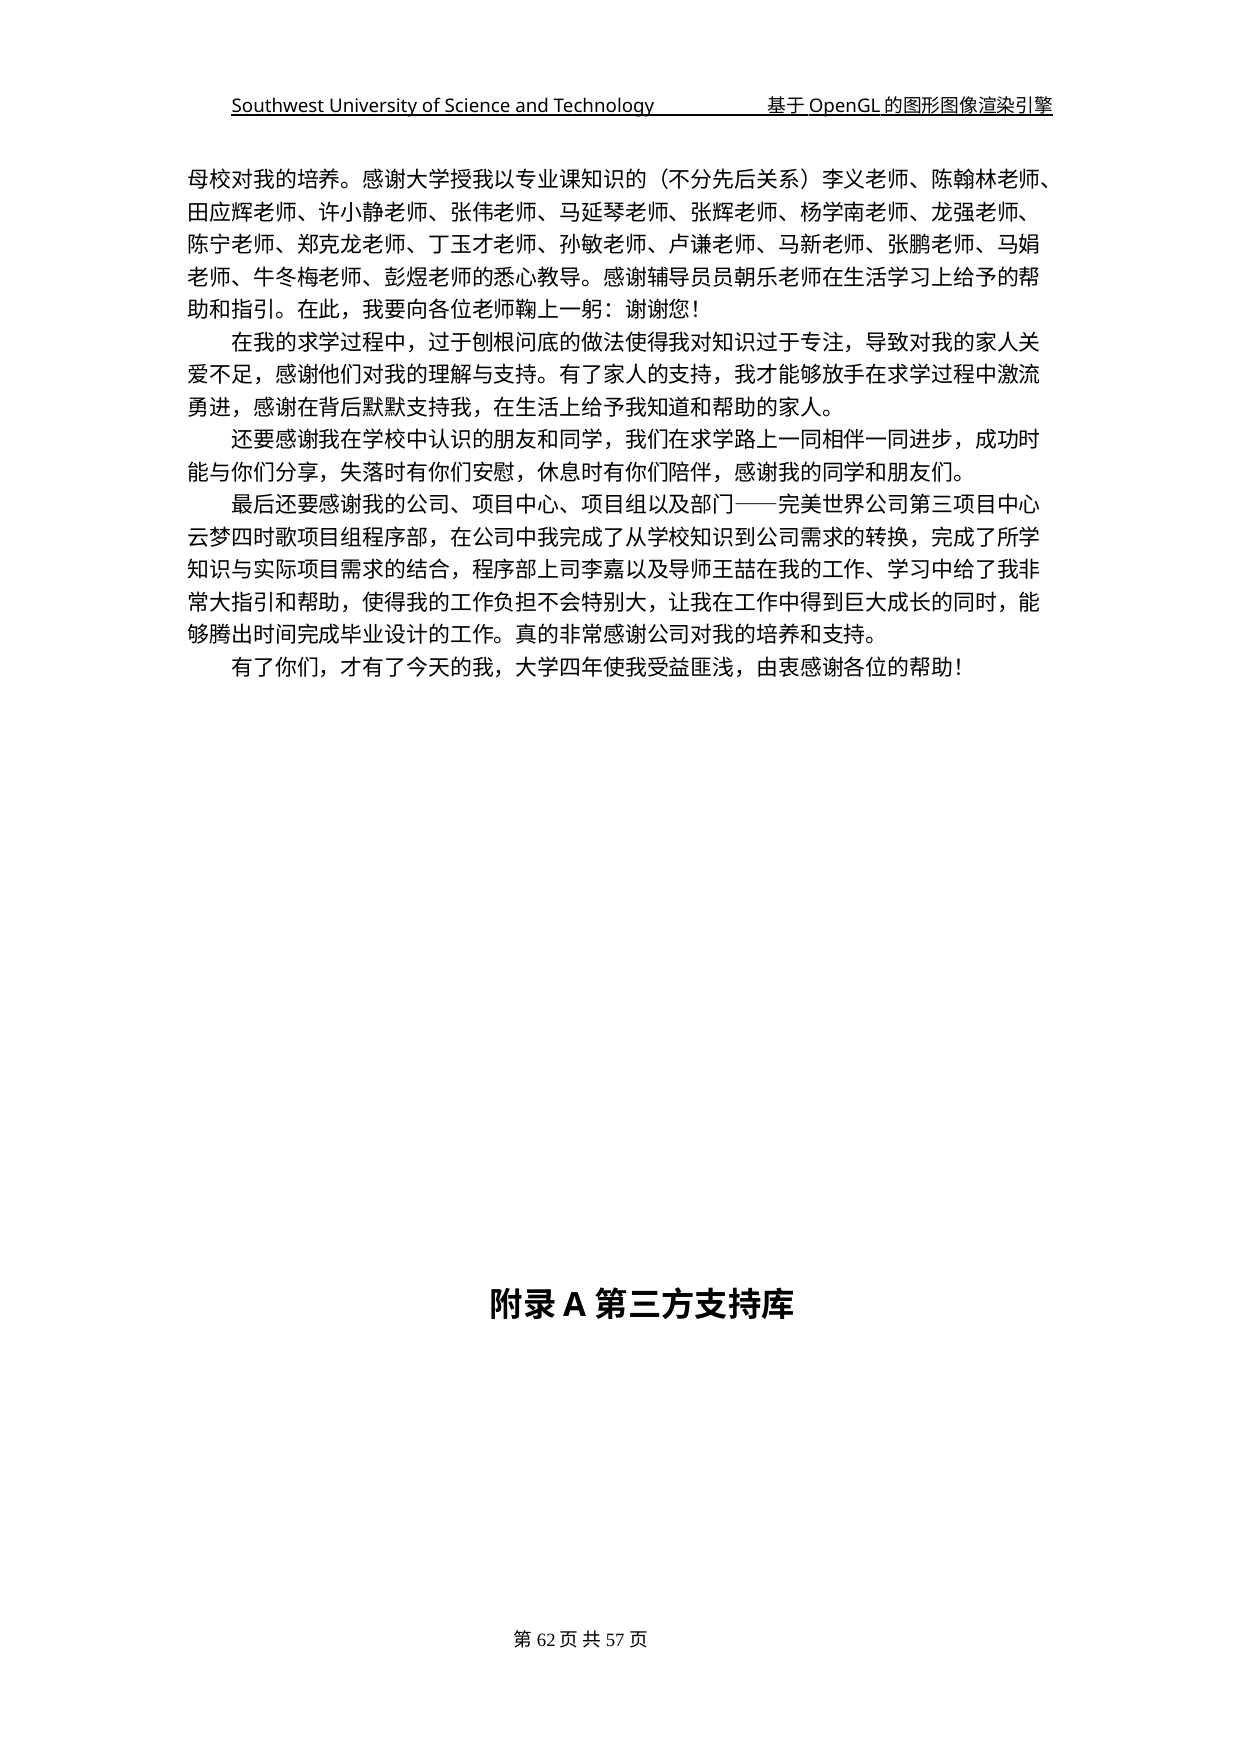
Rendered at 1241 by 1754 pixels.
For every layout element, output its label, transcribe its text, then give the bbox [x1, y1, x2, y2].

text 还要感谢我在学校中认识的朋友和同学，我们在求学路上一同相伴一同进步，成功时能与你们分享，失落时有你们安慰，休息时有你们陪伴，感谢我的同学和朋友们。 [187, 422, 1053, 487]
text 有了你们，才有了今天的我，大学四年使我受益匪浅，由衷感谢各位的帮助！ [187, 649, 1053, 682]
text 最后还要感谢我的公司、项目中心、项目组以及部门——完美世界公司第三项目中心云梦四时歌项目组程序部，在公司中我完成了从学校知识到公司需求的转换，完成了所学知识与实际项目需求的结合，程序部上司李嘉以及导师王喆在我的工作、学习中给了我非常大指引和帮助，使得我的工作负担不会特别大，让我在工作中得到巨大成长的同时，能够腾出时间完成毕业设计的工作。真的非常感谢公司对我的培养和支持。 [187, 487, 1053, 649]
text 在我的求学过程中，过于刨根问底的做法使得我对知识过于专注，导致对我的家人关爱不足，感谢他们对我的理解与支持。有了家人的支持，我才能够放手在求学过程中激流勇进，感谢在背后默默支持我，在生活上给予我知道和帮助的家人。 [187, 324, 1053, 422]
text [187, 162, 1053, 324]
subtitle 附录A 第三方支持库 [187, 1270, 1053, 1335]
